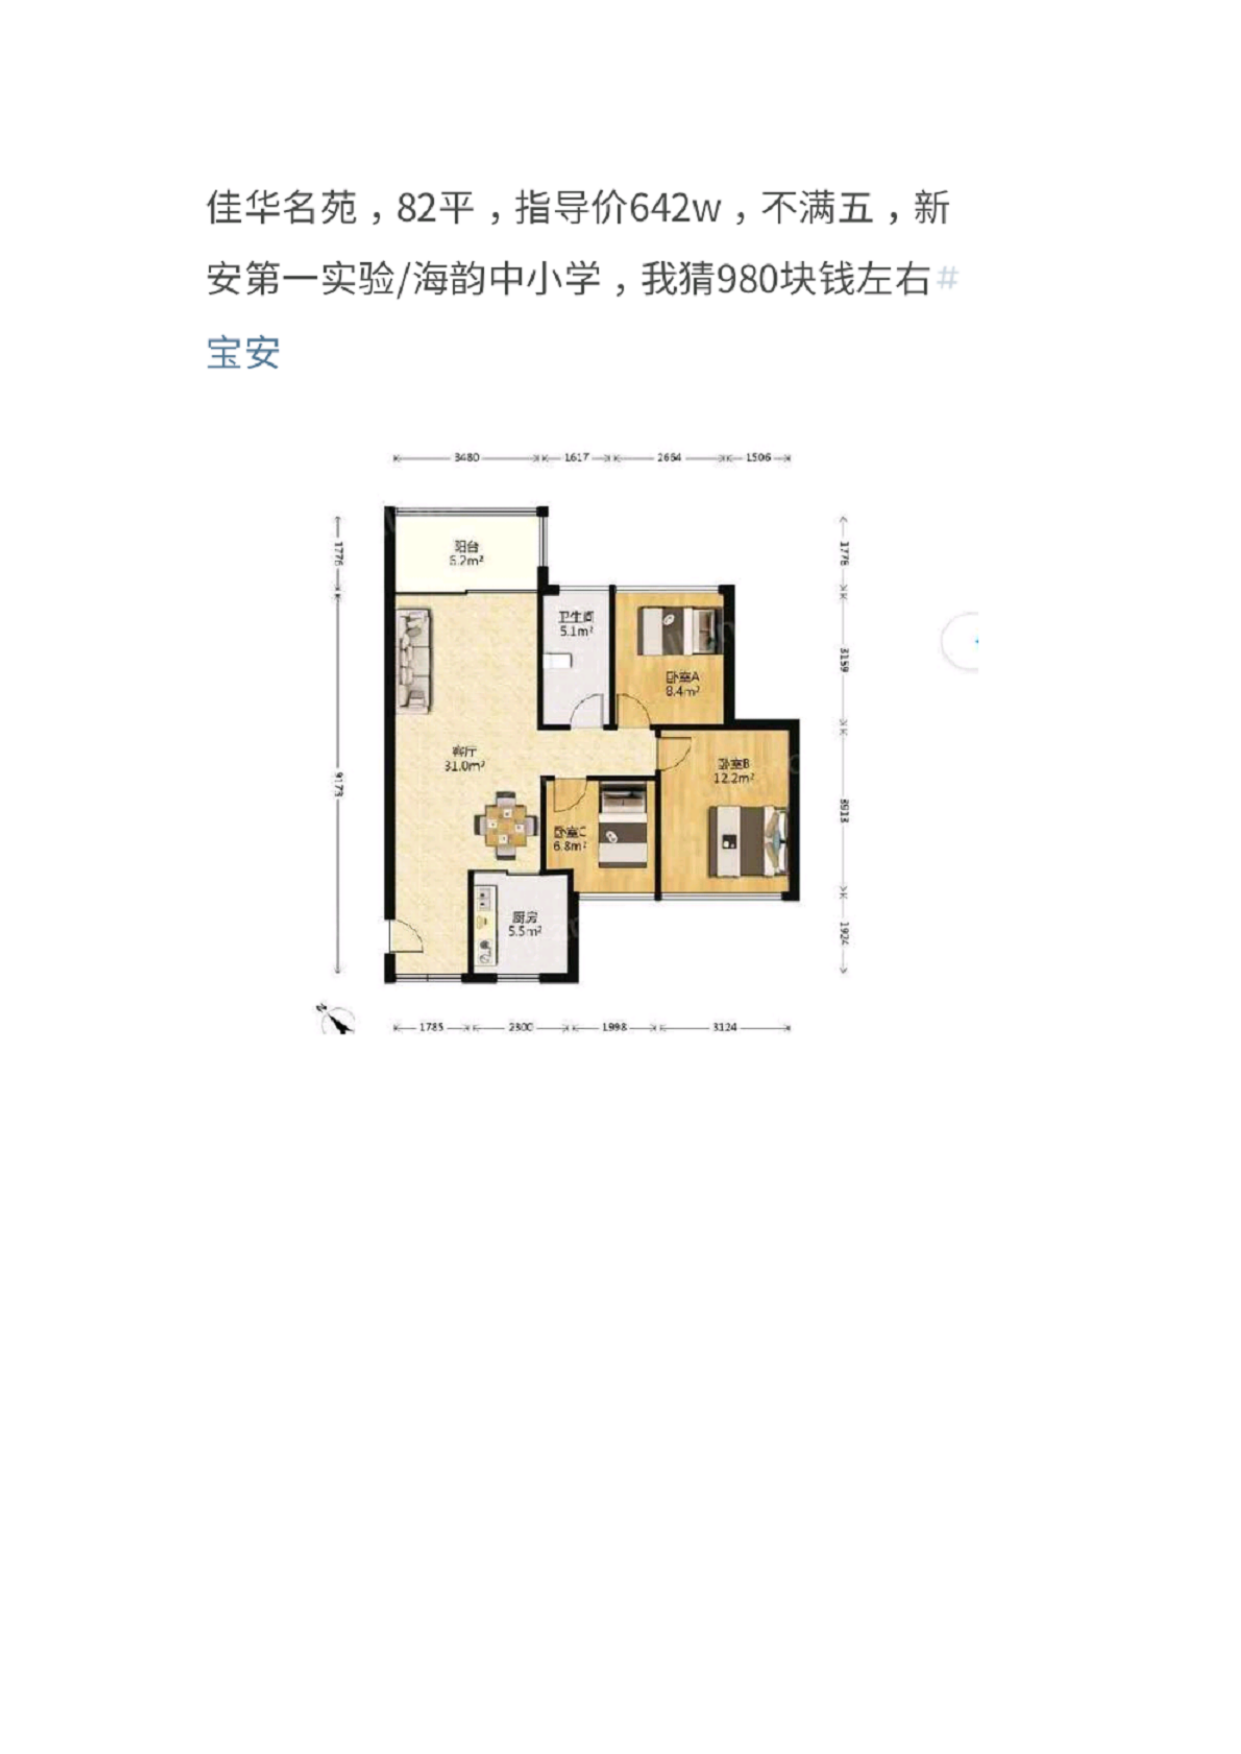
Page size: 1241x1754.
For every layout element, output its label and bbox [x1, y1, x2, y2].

picture [187, 162, 995, 1051]
